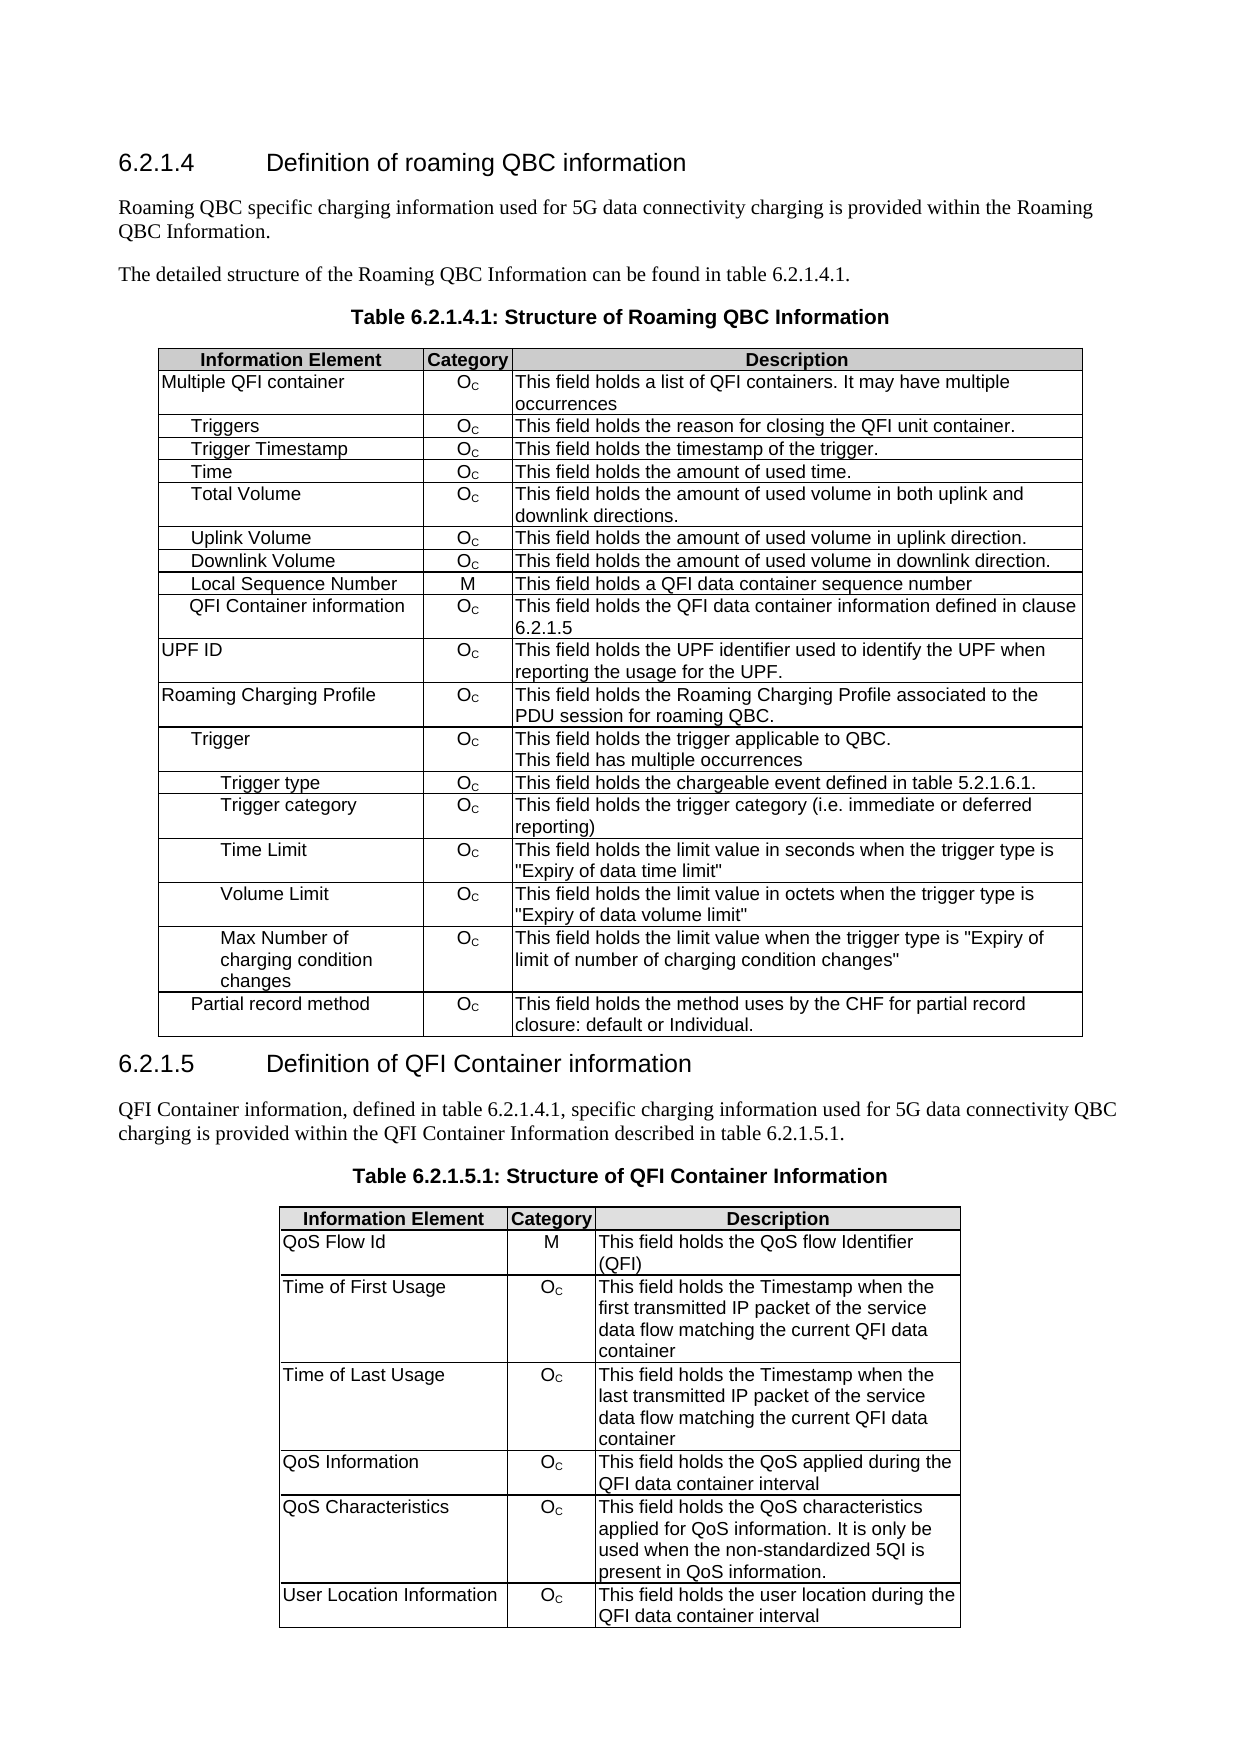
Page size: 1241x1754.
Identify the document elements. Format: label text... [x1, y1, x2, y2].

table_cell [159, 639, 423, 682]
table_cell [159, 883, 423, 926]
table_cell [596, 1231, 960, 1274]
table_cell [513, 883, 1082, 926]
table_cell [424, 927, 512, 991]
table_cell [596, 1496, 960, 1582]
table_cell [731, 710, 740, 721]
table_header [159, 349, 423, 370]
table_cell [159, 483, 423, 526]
text The detailed structure of the Roaming QBC Information can be found in table 6.2.1.4.1. [118, 262, 1122, 286]
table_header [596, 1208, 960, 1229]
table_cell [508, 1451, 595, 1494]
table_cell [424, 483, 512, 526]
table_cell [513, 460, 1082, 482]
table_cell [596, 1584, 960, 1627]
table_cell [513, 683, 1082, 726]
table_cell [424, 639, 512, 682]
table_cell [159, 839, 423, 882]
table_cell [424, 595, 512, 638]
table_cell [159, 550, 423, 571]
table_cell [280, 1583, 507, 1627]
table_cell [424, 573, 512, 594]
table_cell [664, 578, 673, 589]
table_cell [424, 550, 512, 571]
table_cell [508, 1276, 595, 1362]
subtitle 6.2.1.4 Definition of roaming QBC information [118, 147, 1122, 176]
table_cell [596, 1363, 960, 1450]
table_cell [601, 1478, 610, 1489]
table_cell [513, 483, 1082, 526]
text QFI Container information, defined in table 6.2.1.4.1, specific charging information used for 5G data connectivity QBC charging is provided within the QFI Container Information described in table 6.2.1.5.1. [118, 1097, 1122, 1145]
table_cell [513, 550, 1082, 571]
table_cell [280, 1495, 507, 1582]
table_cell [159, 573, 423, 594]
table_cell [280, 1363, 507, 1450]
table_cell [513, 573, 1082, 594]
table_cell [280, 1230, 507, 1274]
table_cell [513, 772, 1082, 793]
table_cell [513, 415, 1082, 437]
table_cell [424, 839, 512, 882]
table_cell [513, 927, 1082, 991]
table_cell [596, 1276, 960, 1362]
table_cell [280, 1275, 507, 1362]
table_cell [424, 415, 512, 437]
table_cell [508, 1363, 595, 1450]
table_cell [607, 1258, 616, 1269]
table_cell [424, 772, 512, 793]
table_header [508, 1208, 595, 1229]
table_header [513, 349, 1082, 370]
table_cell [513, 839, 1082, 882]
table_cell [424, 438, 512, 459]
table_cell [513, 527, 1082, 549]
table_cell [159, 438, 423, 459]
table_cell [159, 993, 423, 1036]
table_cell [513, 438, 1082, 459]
subtitle 6.2.1.5 Definition of QFI Container information [118, 1049, 1122, 1078]
text Roaming QBC specific charging information used for 5G data connectivity charging is provided within the Roaming QBC Information. [118, 195, 1122, 243]
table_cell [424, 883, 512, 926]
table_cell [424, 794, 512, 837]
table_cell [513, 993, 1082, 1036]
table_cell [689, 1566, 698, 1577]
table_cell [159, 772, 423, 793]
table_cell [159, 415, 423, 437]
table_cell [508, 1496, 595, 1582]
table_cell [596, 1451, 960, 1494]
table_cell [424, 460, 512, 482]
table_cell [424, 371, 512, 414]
text Table 6.2.1.5.1: Structure of QFI Container Information [118, 1163, 1122, 1187]
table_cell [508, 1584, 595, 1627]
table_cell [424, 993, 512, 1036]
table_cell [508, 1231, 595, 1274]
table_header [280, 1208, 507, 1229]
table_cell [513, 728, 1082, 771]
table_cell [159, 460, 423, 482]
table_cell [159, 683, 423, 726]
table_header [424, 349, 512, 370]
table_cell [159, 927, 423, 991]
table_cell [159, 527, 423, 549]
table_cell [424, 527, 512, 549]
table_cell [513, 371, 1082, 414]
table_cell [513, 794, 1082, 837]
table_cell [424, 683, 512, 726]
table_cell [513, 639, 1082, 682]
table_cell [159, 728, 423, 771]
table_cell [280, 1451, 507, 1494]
text Table 6.2.1.4.1: Structure of Roaming QBC Information [118, 305, 1122, 329]
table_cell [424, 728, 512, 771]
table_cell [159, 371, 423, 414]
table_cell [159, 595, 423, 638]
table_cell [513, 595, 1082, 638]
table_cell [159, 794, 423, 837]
